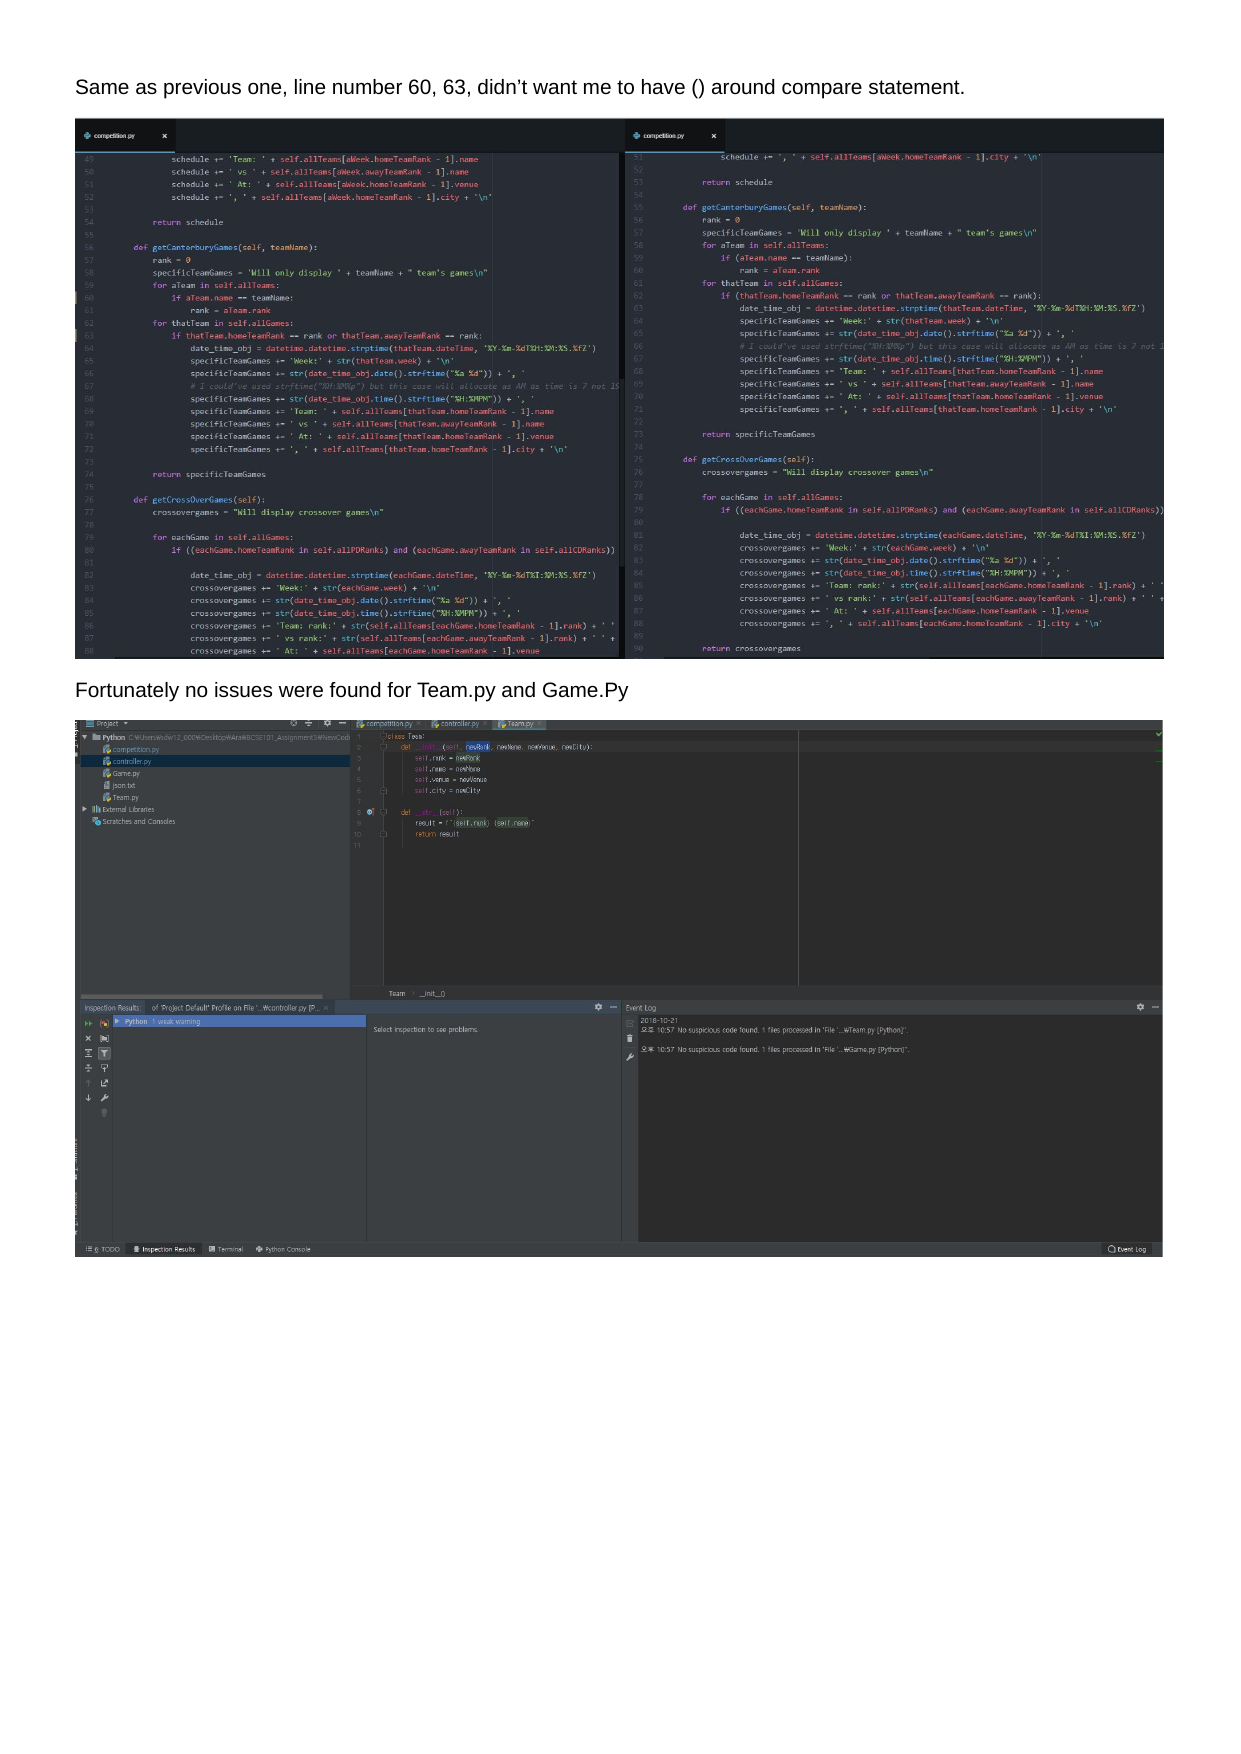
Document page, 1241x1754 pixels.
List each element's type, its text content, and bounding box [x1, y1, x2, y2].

text Fortunately no issues were found for Team.py and Game.Py [75, 677, 1165, 701]
picture [75, 720, 1163, 1257]
picture [75, 117, 1164, 659]
text Same as previous one, line number 60, 63, didn’t want me to have () around compare statement. [75, 75, 1165, 99]
